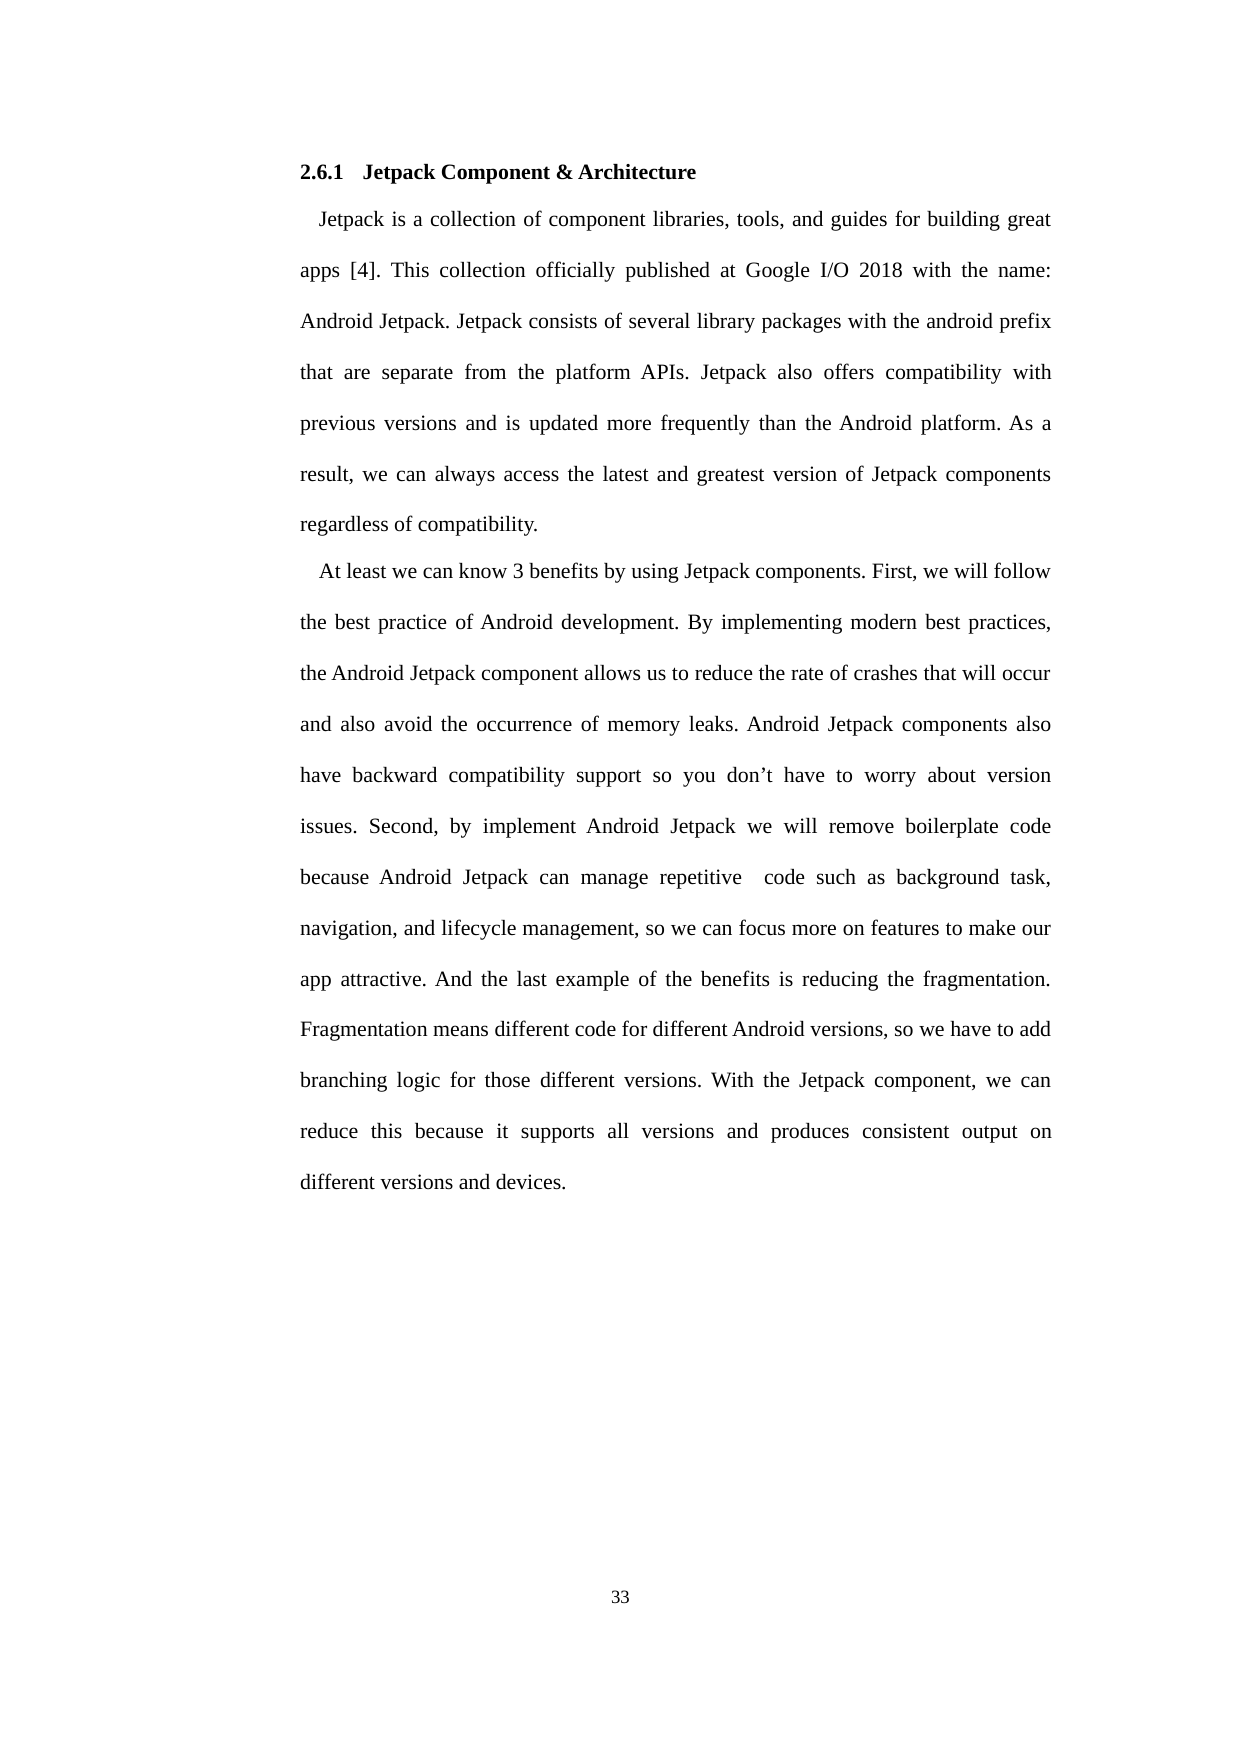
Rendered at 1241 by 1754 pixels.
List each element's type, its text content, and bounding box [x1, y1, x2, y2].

subtitle Jetpack Component & Architecture [300, 155, 1053, 189]
text At least we can know 3 benefits by using Jetpack components. First, we will follow the best practice of Android development. By implementing modern best practices, the Android Jetpack component allows us to reduce the rate of crashes that will occur and also avoid the occurrence of memory leaks. Android Jetpack components also have backward compatibility support so you don’t have to worry about version issues. Second, by implement Android Jetpack we will remove boilerplate code because Android Jetpack can manage repetitive code such as background task, navigation, and lifecycle management, so we can focus more on features to make our app attractive. And the last example of the benefits is reducing the fragmentation. Fragmentation means different code for different Android versions, so we have to add branching logic for those different versions. With the Jetpack component, we can reduce this because it supports all versions and produces consistent output on different versions and devices. [300, 554, 1053, 1199]
text Jetpack is a collection of component libraries, tools, and guides for building great apps . This collection officially published at Google I/O 2018 with the name: Android Jetpack. Jetpack consists of several library packages with the android prefix that are separate from the platform APIs. Jetpack also offers compatibility with previous versions and is updated more frequently than the Android platform. As a result, we can always access the latest and greatest version of Jetpack components regardless of compatibility. [300, 201, 1053, 541]
